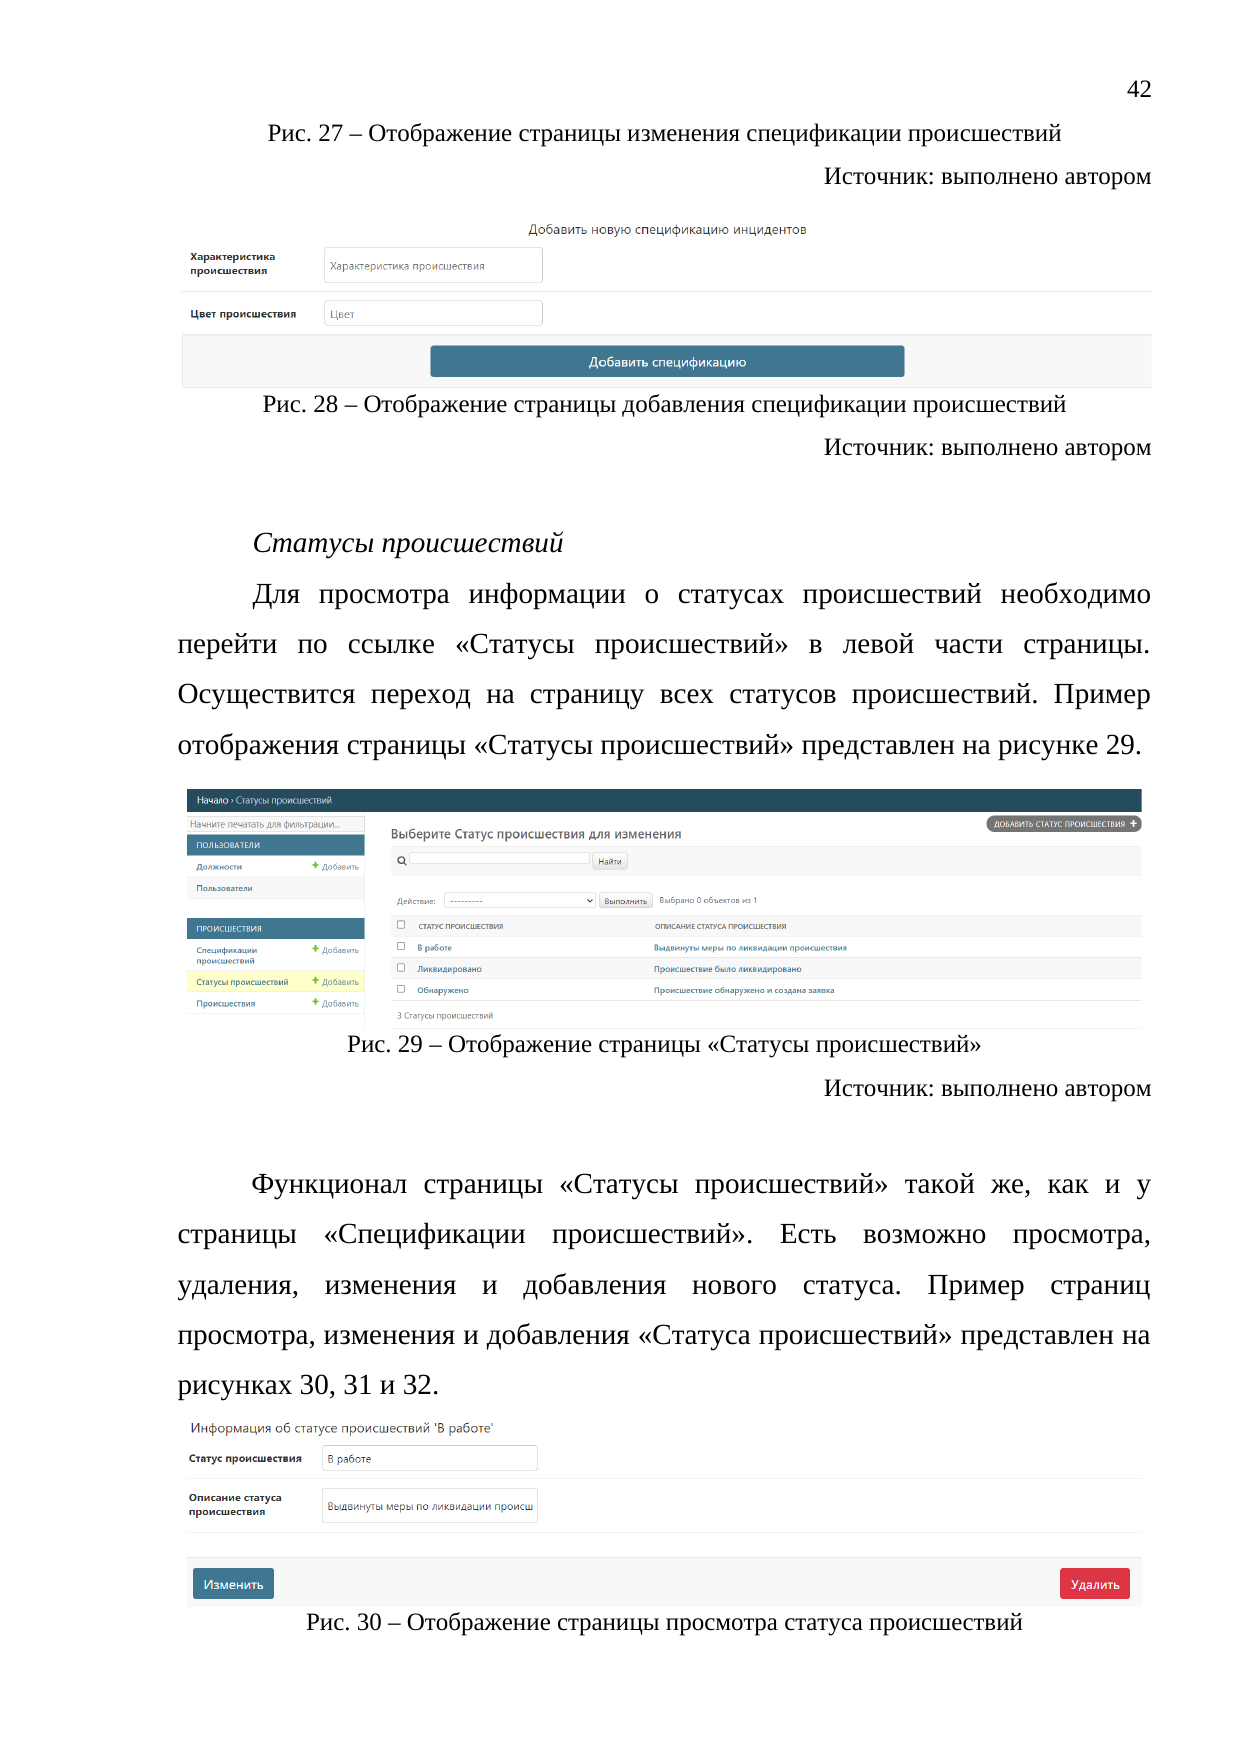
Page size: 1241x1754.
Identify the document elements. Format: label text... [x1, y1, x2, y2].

text Источник: выполнено автором [177, 1073, 1152, 1101]
text Рис. 28 – Отображение страницы добавления спецификации происшествий [177, 389, 1152, 418]
text Рис. 29 – Отображение страницы «Статусы происшествий» [177, 1029, 1152, 1058]
text Для просмотра информации о статусах происшествий необходимо перейти по ссылке «Статусы происшествий» в левой части страницы. Осуществится переход на страницу всех статусов происшествий. Пример отображения страницы «Статусы происшествий» представлен на рисунке 29. [177, 576, 1152, 760]
text Функционал страницы «Статусы происшествий» такой же, как и у страницы «Спецификации происшествий». Есть возможно просмотра, удаления, изменения и добавления нового статуса. Пример страниц просмотра, изменения и добавления «Статуса происшествий» представлен на рисунках 30, 31 и 32. [177, 1166, 1152, 1401]
picture [187, 789, 1142, 1030]
text Рис. 30 – Отображение страницы просмотра статуса происшествий [177, 1607, 1152, 1636]
picture [177, 204, 1152, 389]
text Рис. 27 – Отображение страницы изменения спецификации происшествий [177, 118, 1152, 147]
text Источник: выполнено автором [177, 161, 1152, 190]
text Статусы происшествий [177, 526, 1152, 559]
picture [186, 1417, 1143, 1607]
text Источник: выполнено автором [177, 432, 1152, 461]
